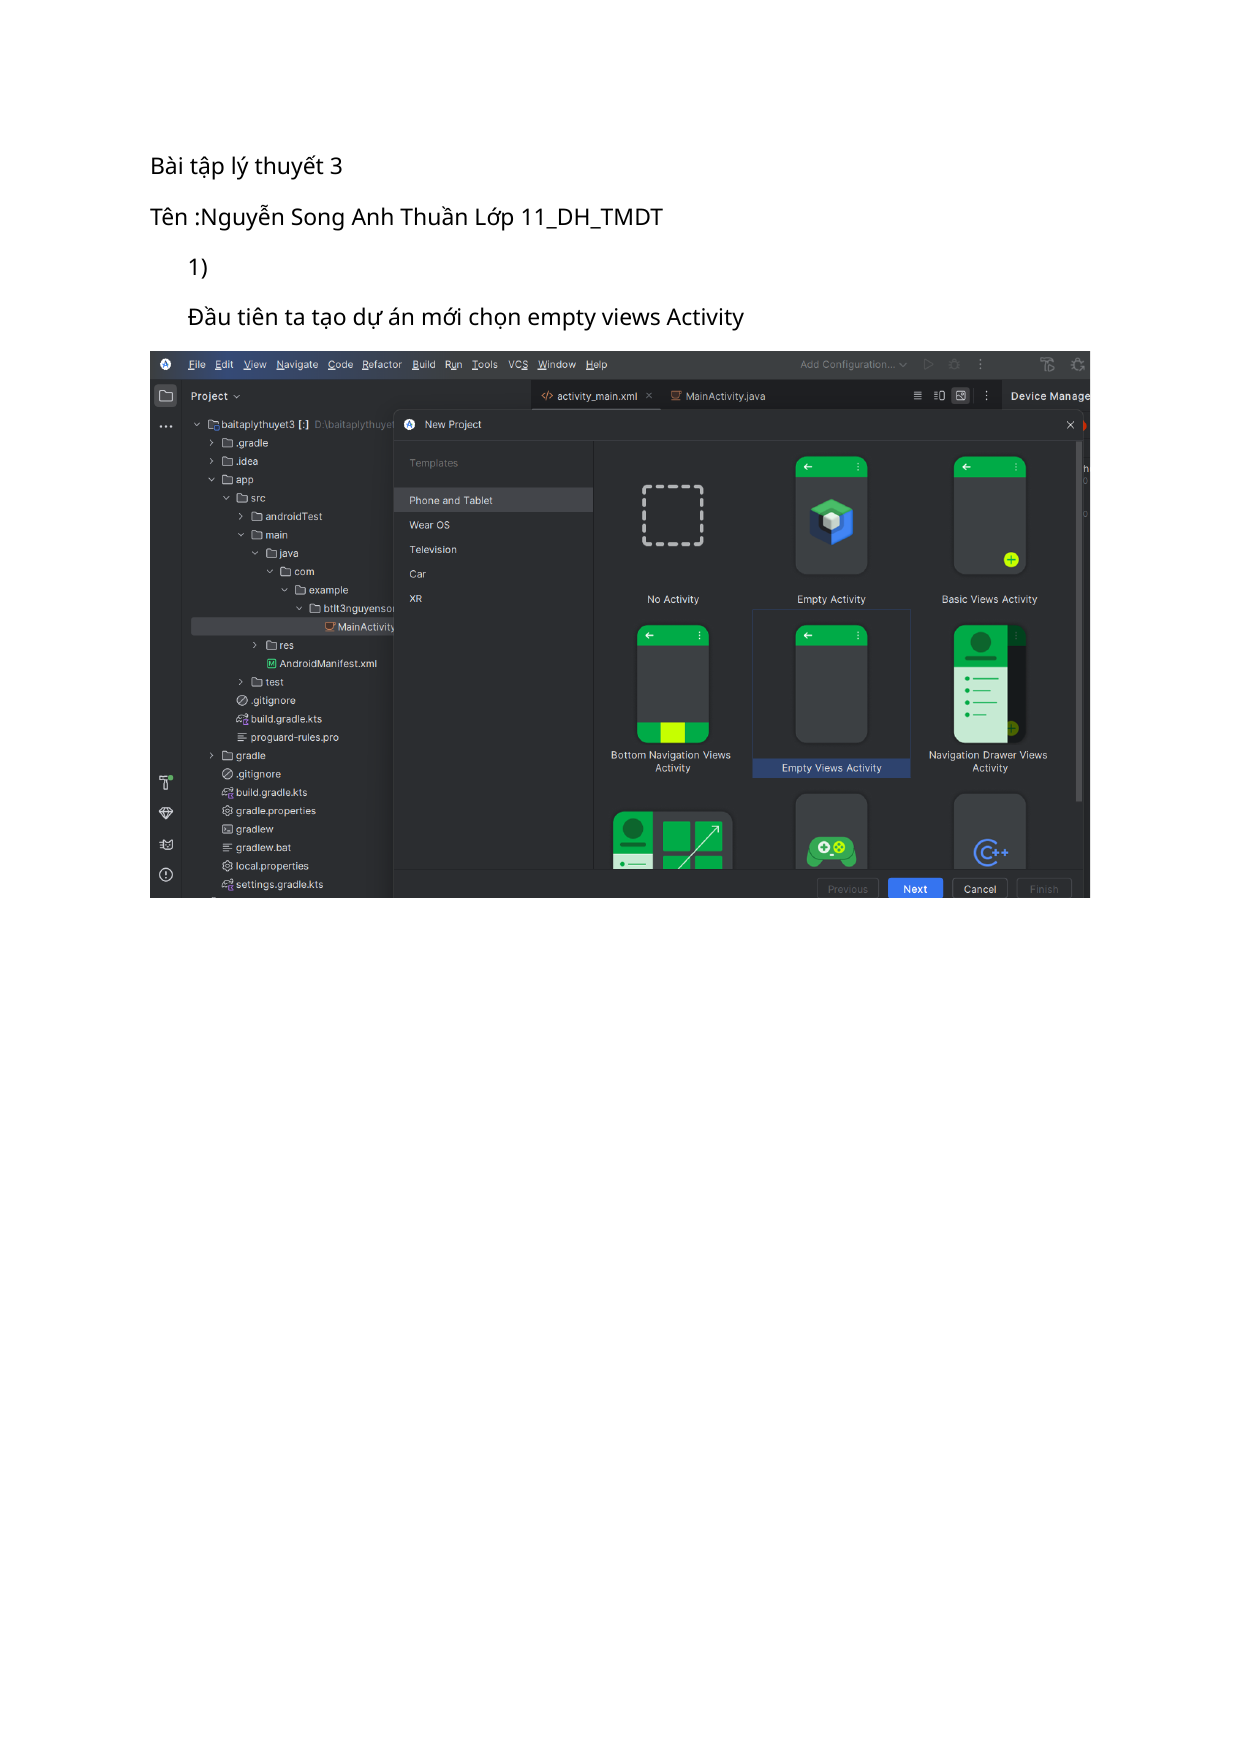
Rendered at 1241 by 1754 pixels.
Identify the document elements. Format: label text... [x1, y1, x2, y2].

text Bài tập lý thuyết 3 [150, 150, 1090, 181]
picture [150, 351, 1091, 898]
text Đầu tiên ta tạo dự án mới chọn empty views Activity [187, 301, 1090, 332]
text Tên :Nguyễn Song Anh Thuần Lớp 11_DH_TMDT [150, 200, 1090, 232]
